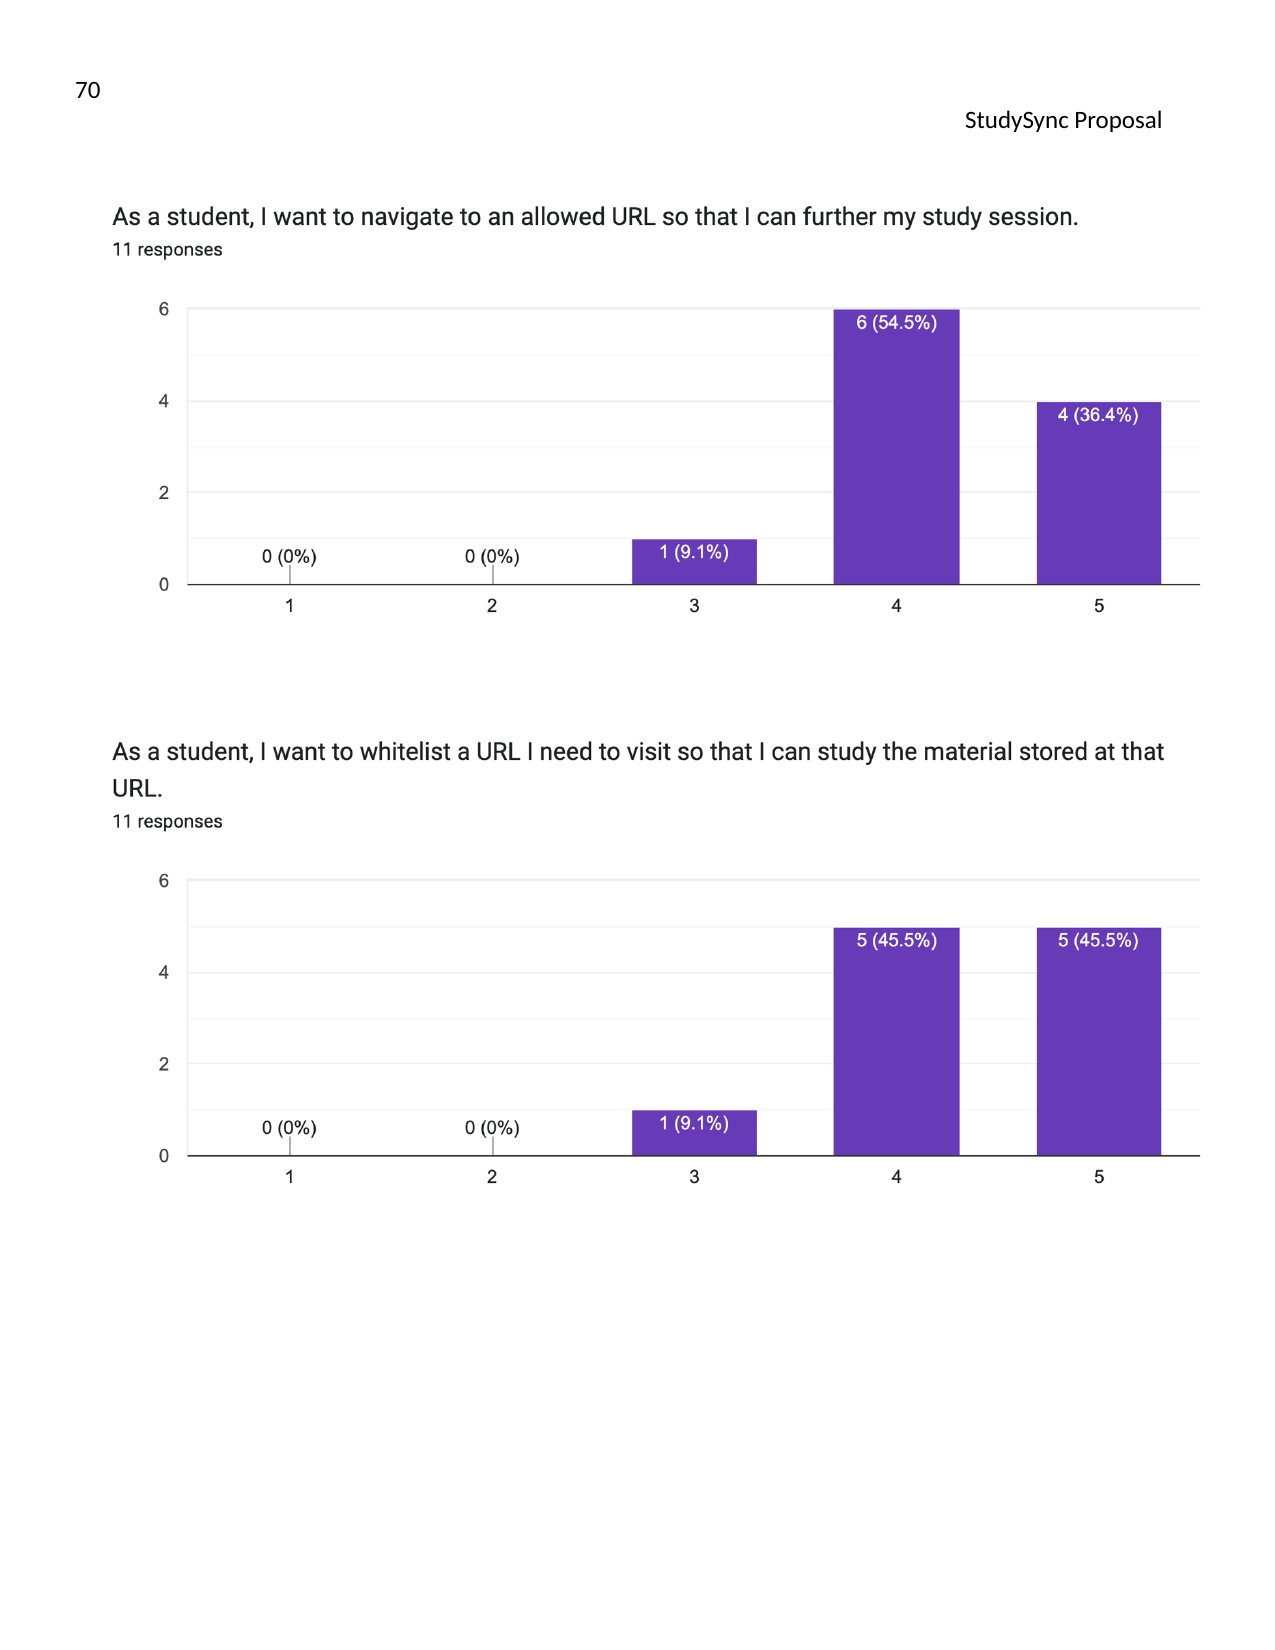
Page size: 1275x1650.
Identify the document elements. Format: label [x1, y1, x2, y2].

picture [75, 163, 1200, 1270]
